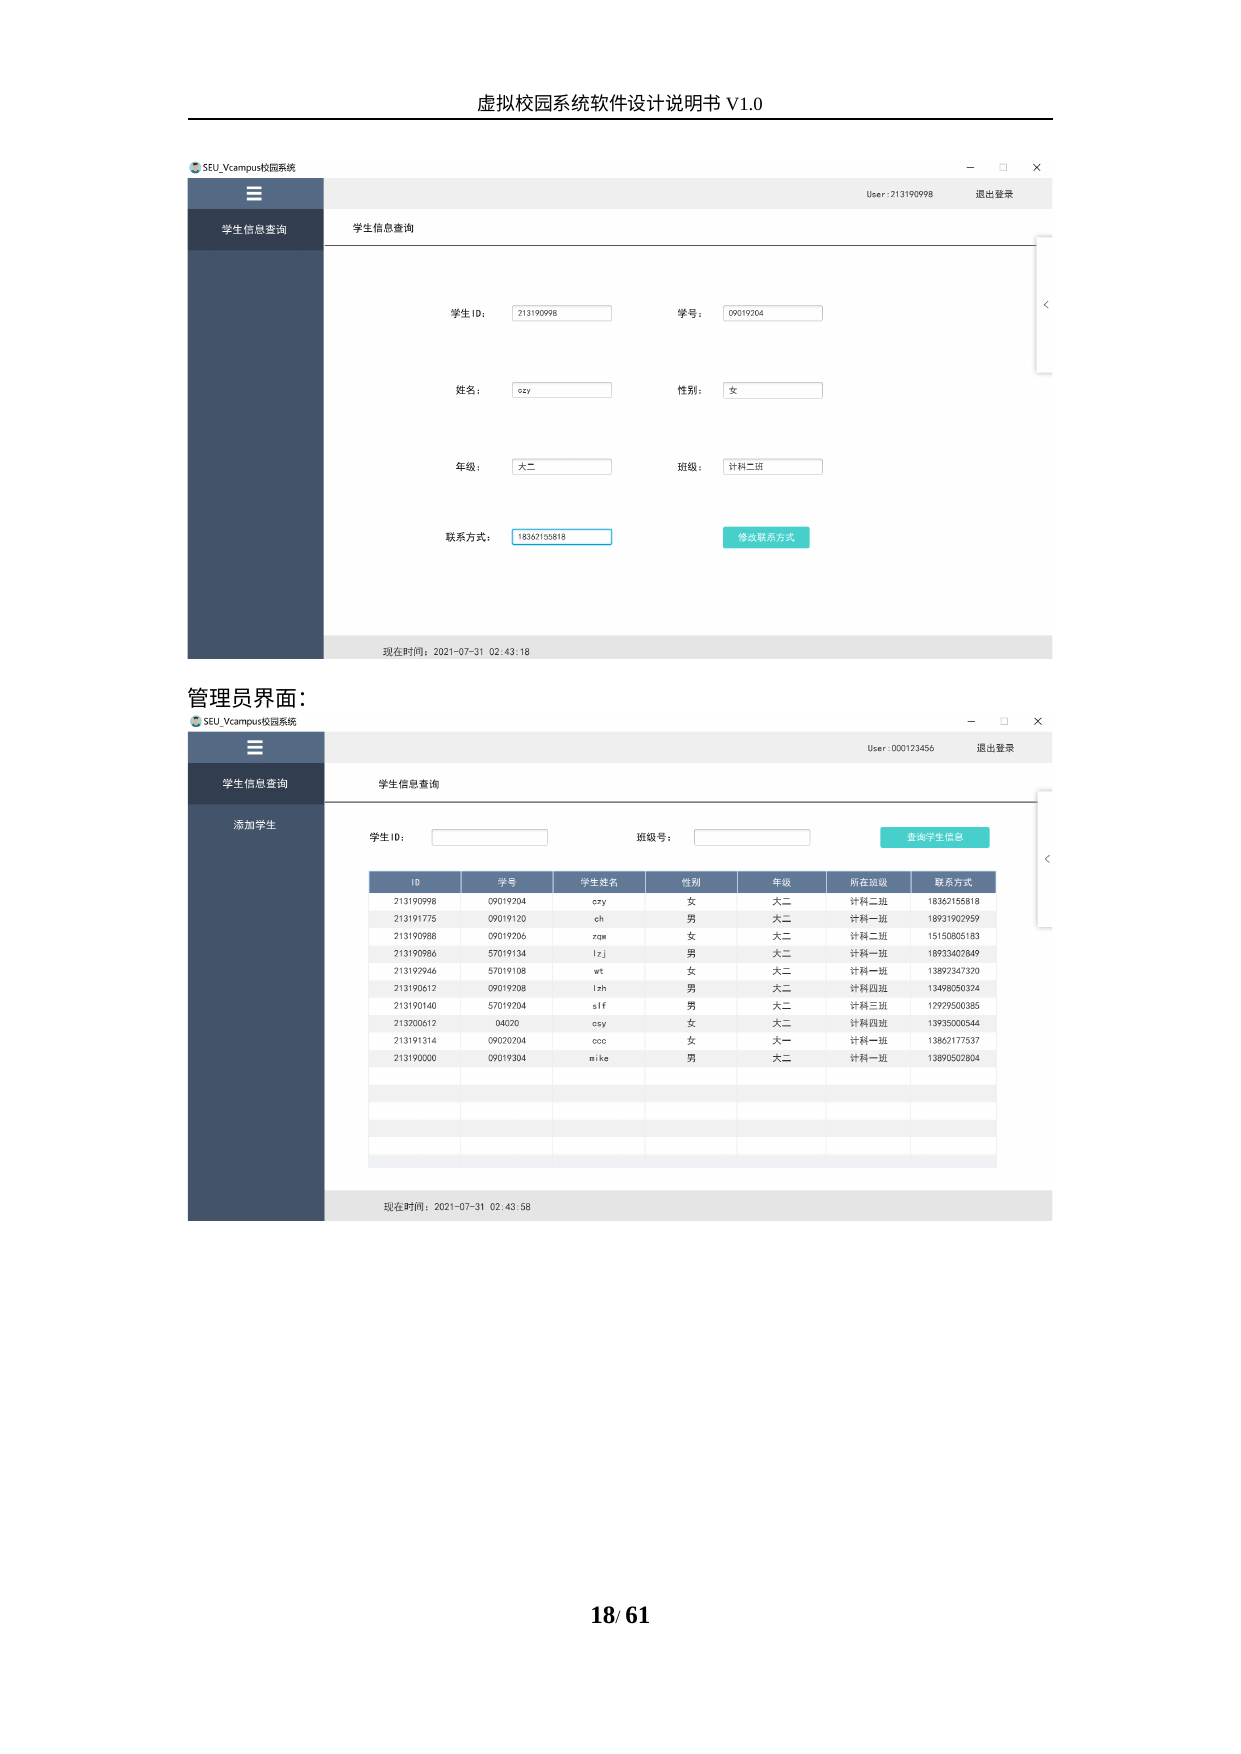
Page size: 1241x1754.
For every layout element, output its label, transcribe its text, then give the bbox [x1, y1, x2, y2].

picture [187, 712, 1053, 1221]
picture [187, 160, 1053, 659]
text 管理员界面： [187, 680, 1053, 712]
